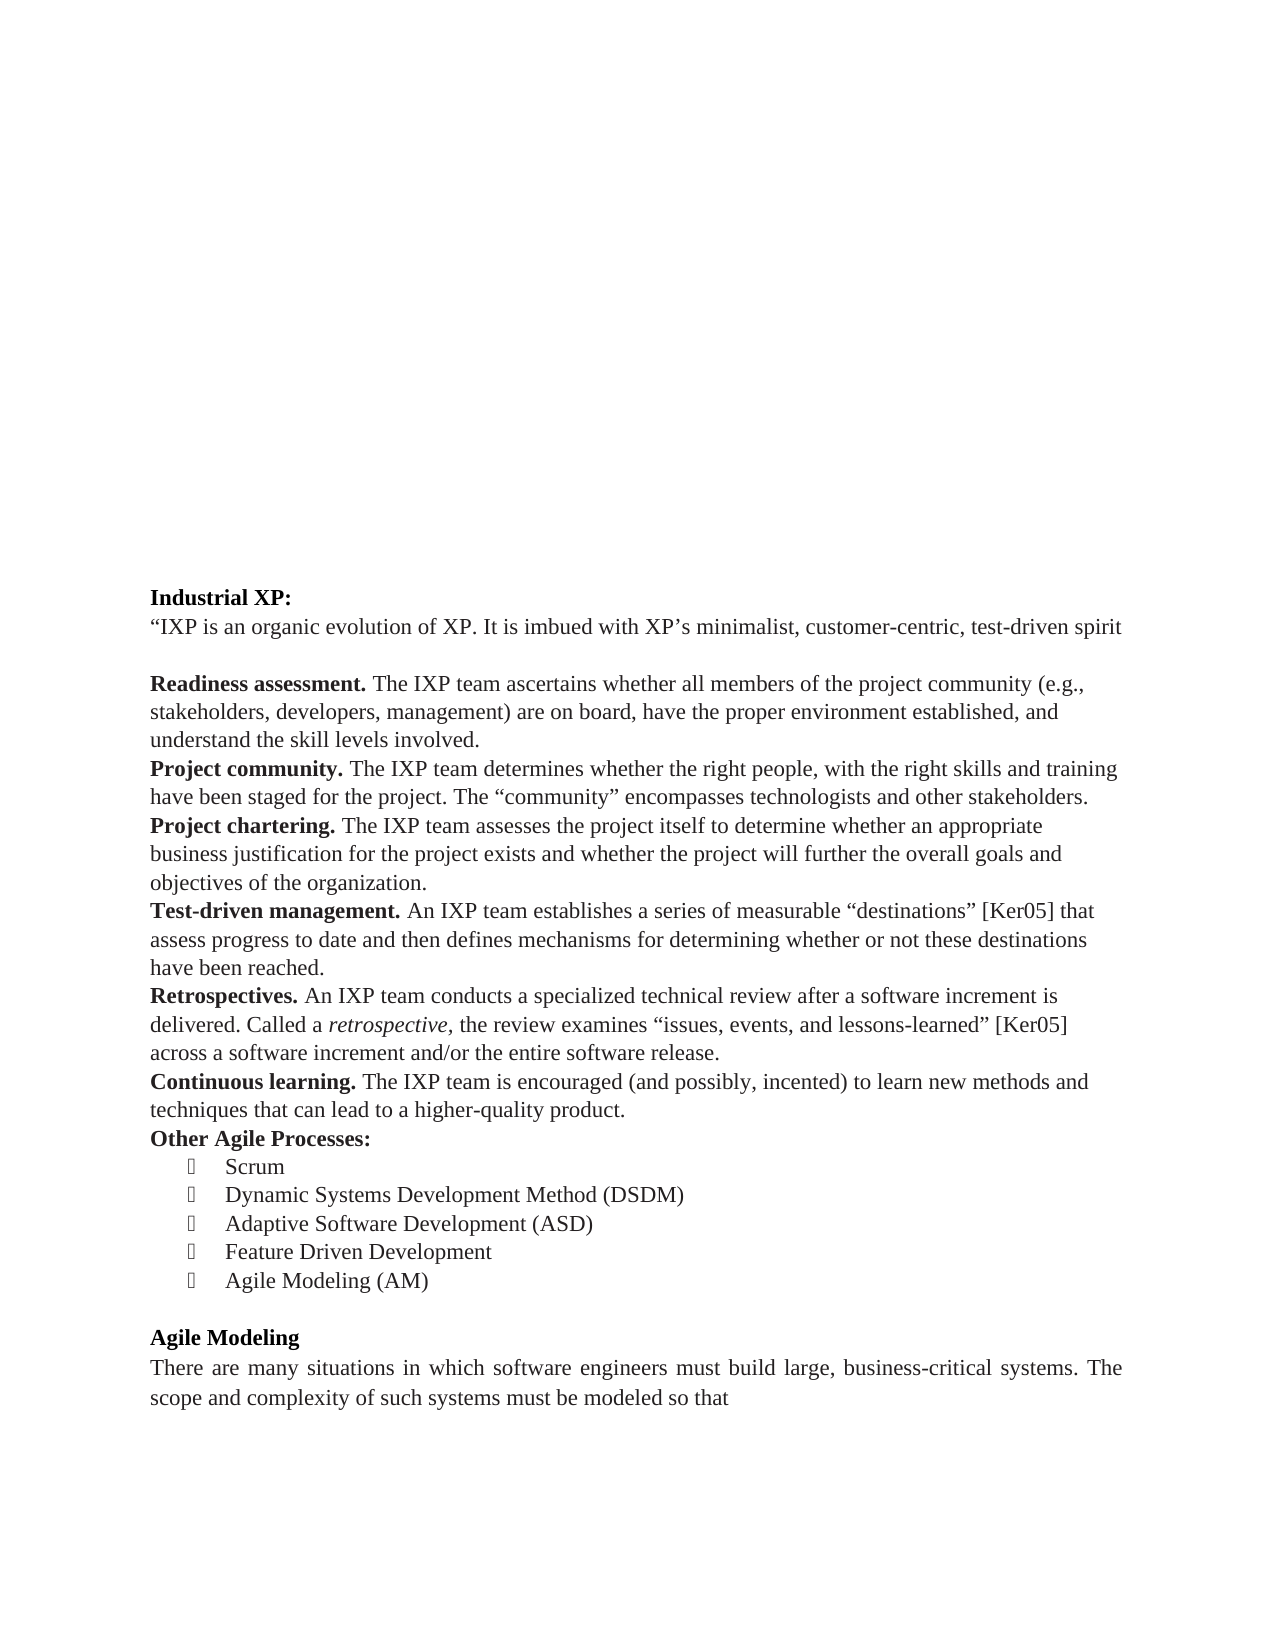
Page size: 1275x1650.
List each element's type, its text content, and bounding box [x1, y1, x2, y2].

text Agile Modeling [150, 1324, 1125, 1350]
list Feature Driven Development [187, 1238, 1125, 1265]
text Other Agile Processes: [150, 1125, 1125, 1151]
text Readiness assessment. The IXP team ascertains whether all members of the project community (e.g., stakeholders, developers, management) are on board, have the proper environment established, and understand the skill levels involved. Project community. The IXP team determines whether the right people, with the right skills and training have been staged for the project. The “community” encompasses technologists and other stakeholders. Project chartering. The IXP team assesses the project itself to determine whether an appropriate business justification for the project exists and whether the project will further the overall goals and objectives of the organization. Test-driven management. An IXP team establishes a series of measurable “destinations” [Ker05] that assess progress to date and then defines mechanisms for determining whether or not these destinations have been reached. Retrospectives. An IXP team conducts a specialized technical review after a software increment is delivered. Called a retrospective, the review examines “issues, events, and lessons-learned” [Ker05] across a software increment and/or the entire software release. Continuous learning. The IXP team is encouraged (and possibly, incented) to learn new methods and techniques that can lead to a higher-quality product. [150, 670, 1125, 1123]
text There are many situations in which software engineers must build large, business-critical systems. The scope and complexity of such systems must be modeled so that [150, 1354, 1125, 1411]
list Scrum [187, 1153, 1125, 1179]
list Dynamic Systems Development Method (DSDM) [187, 1182, 1125, 1208]
text Industrial XP: [150, 584, 1125, 611]
list Adaptive Software Development (ASD) [187, 1210, 1125, 1236]
text “IXP is an organic evolution of XP. It is imbued with XP’s minimalist, customer-centric, test-driven spirit [150, 613, 1125, 639]
list Agile Modeling (AM) [187, 1267, 1125, 1293]
